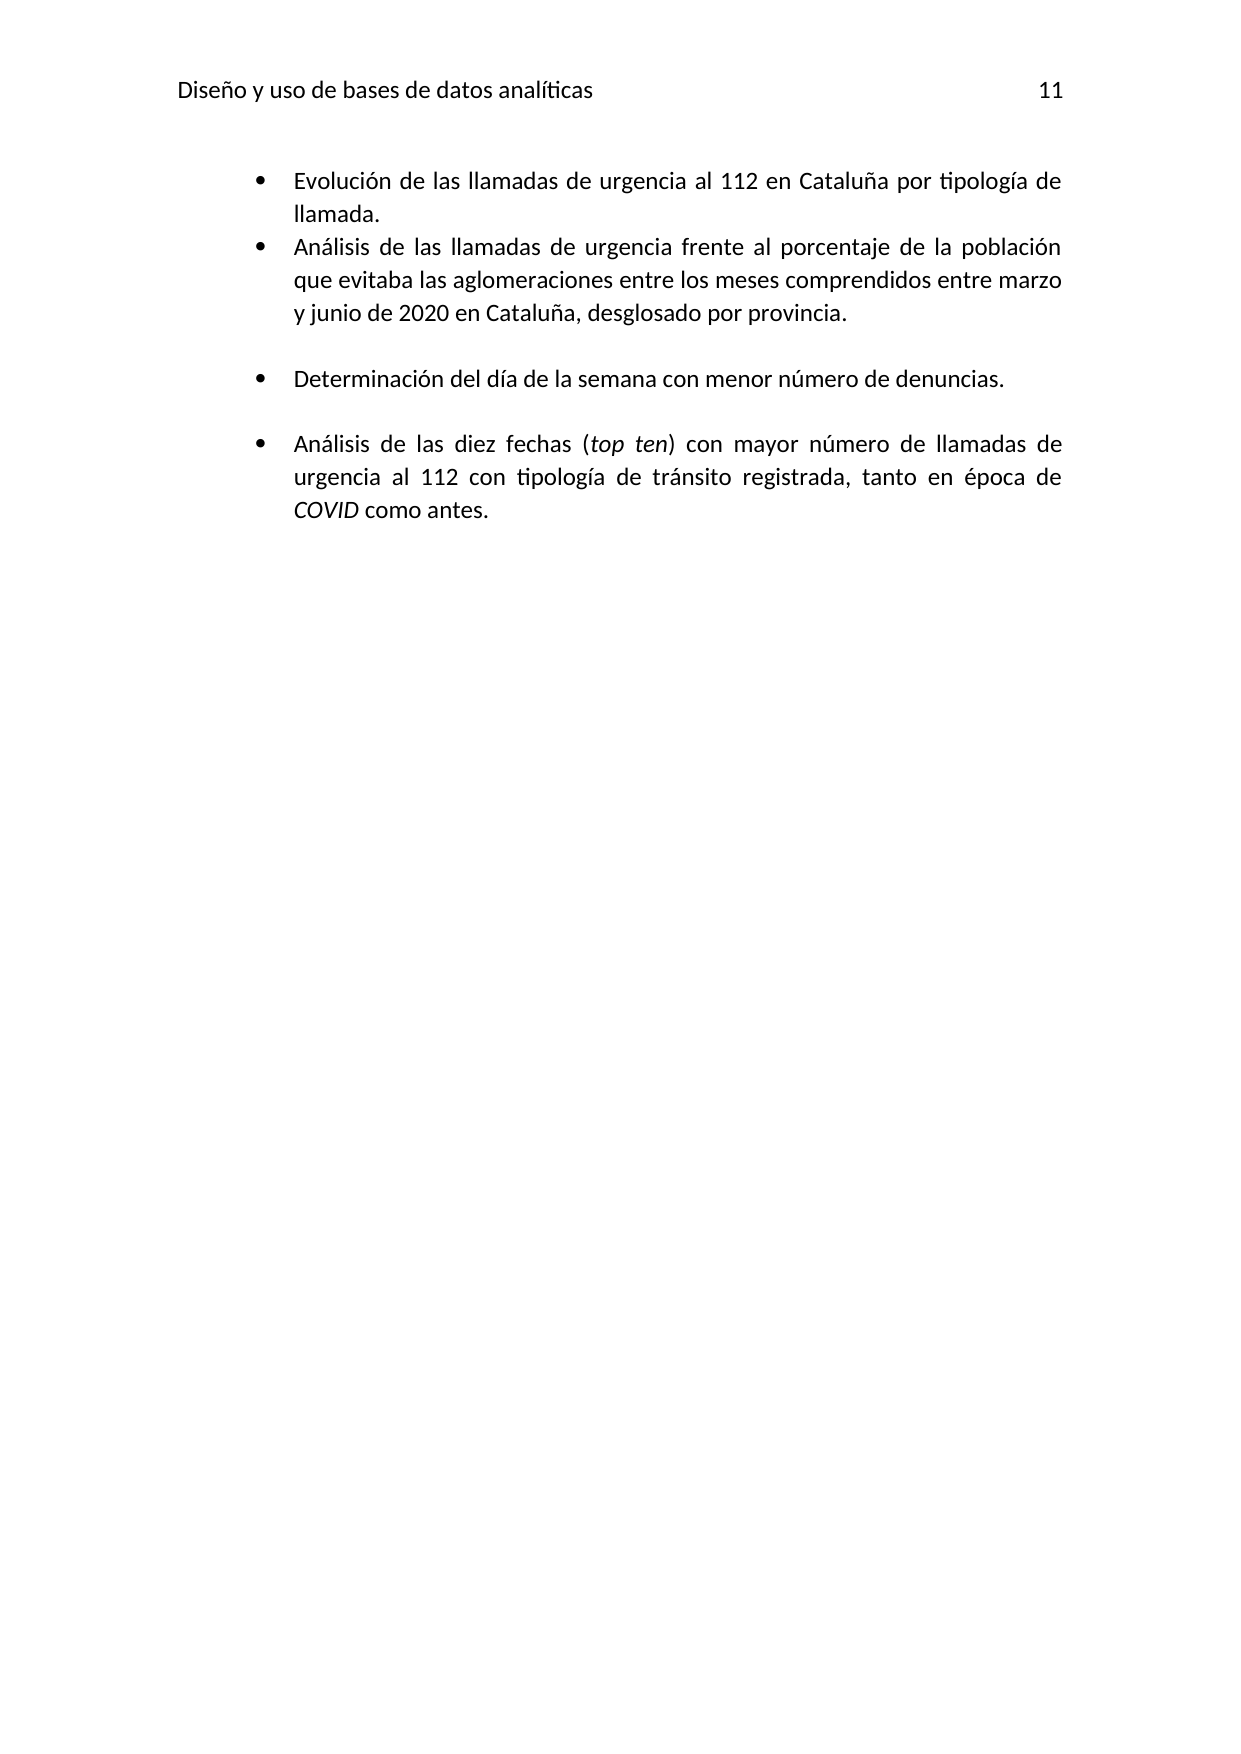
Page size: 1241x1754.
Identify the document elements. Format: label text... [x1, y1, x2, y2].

list Análisis de las diez fechas (top ten) con mayor número de llamadas de urgencia al 112 con tipología de tránsito registrada, tanto en época de COVID como antes. [256, 429, 1063, 525]
list Análisis de las llamadas de urgencia frente al porcentaje de la población que evitaba las aglomeraciones entre los meses comprendidos entre marzo y junio de 2020 en Cataluña, desglosado por provincia. [256, 231, 1063, 327]
list Determinación del día de la semana con menor número de denuncias. [256, 363, 1063, 393]
list Evolución de las llamadas de urgencia al 112 en Cataluña por tipología de llamada. [256, 165, 1063, 229]
